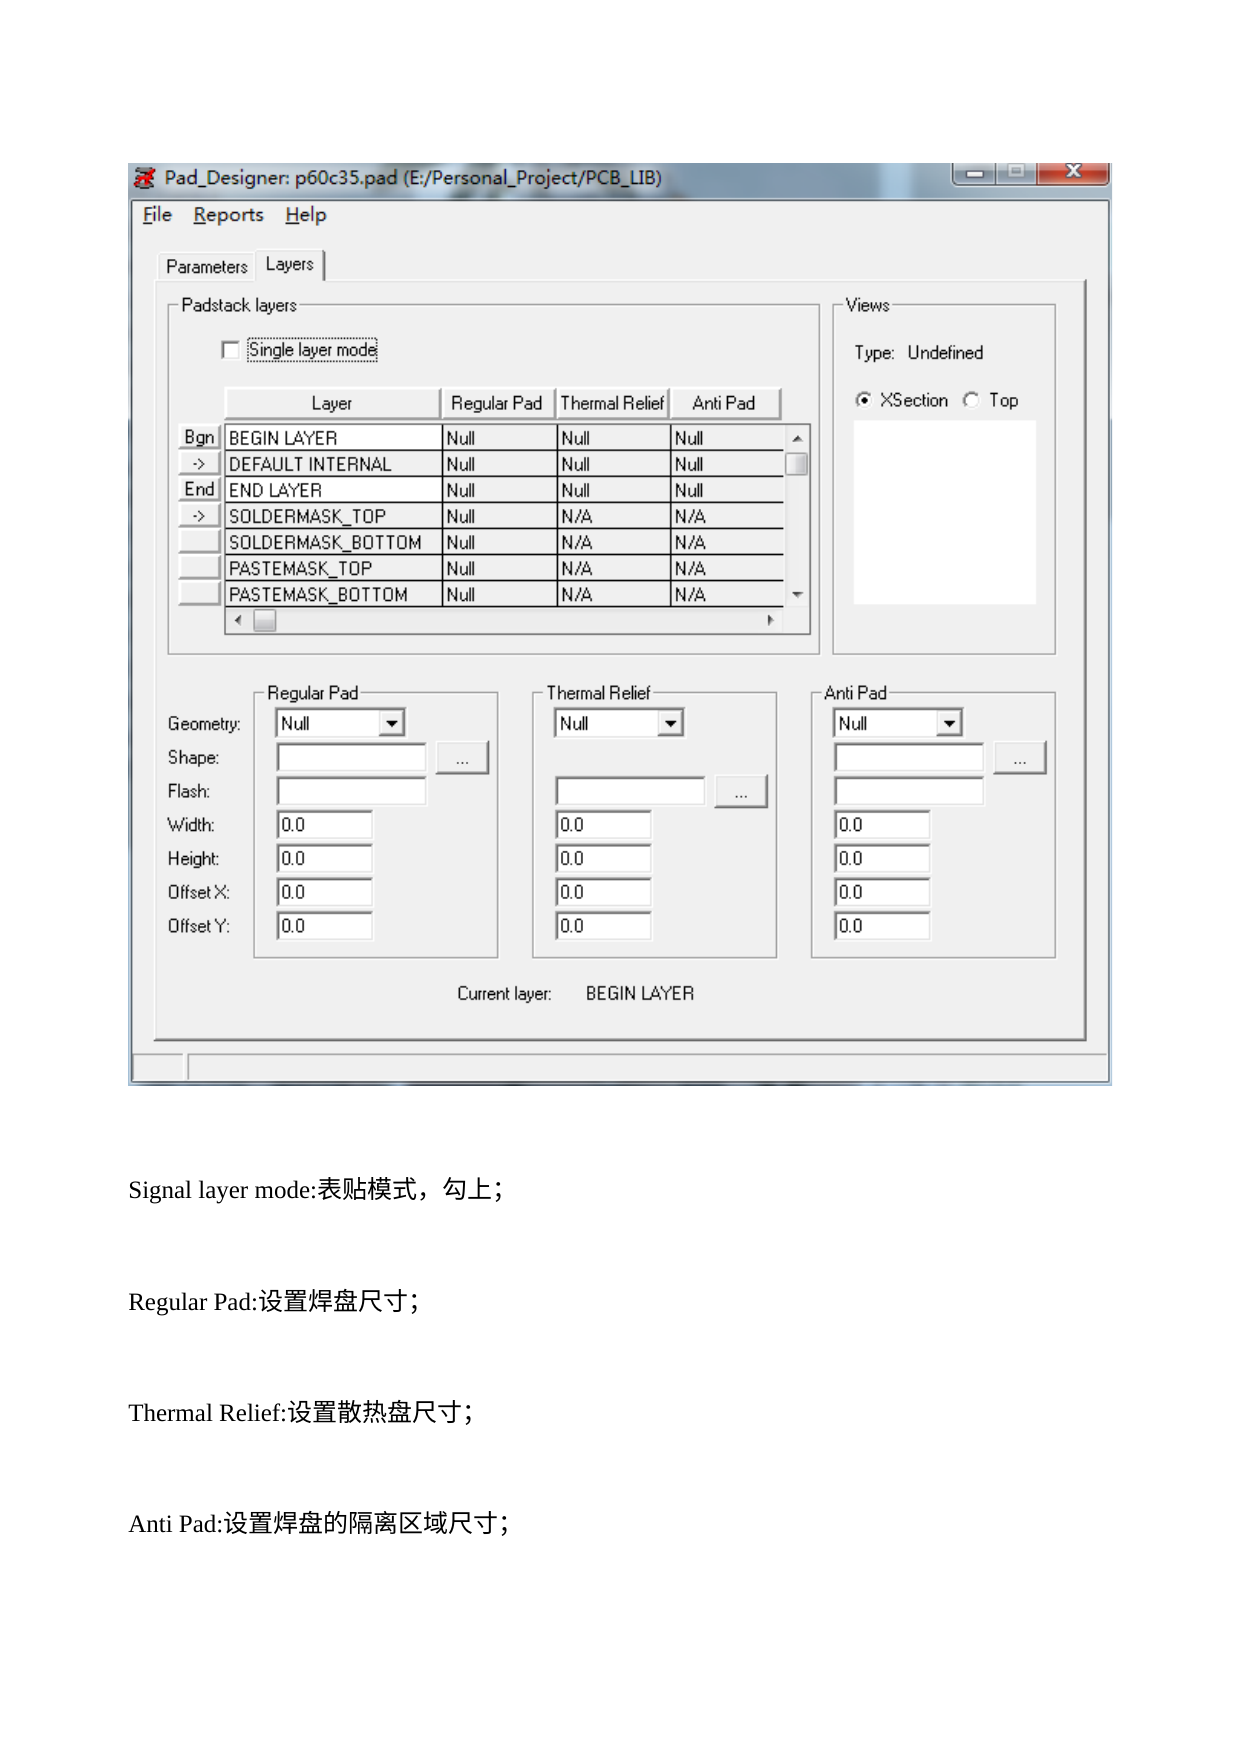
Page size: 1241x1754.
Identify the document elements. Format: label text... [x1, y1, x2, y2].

text Signal layer mode:表贴模式，勾上； [128, 1154, 1112, 1222]
text Thermal Relief:设置散热盘尺寸； [128, 1376, 1112, 1444]
picture [128, 163, 1113, 1086]
text Anti Pad:设置焊盘的隔离区域尺寸； [128, 1487, 1112, 1555]
text Regular Pad:设置焊盘尺寸； [128, 1265, 1112, 1333]
